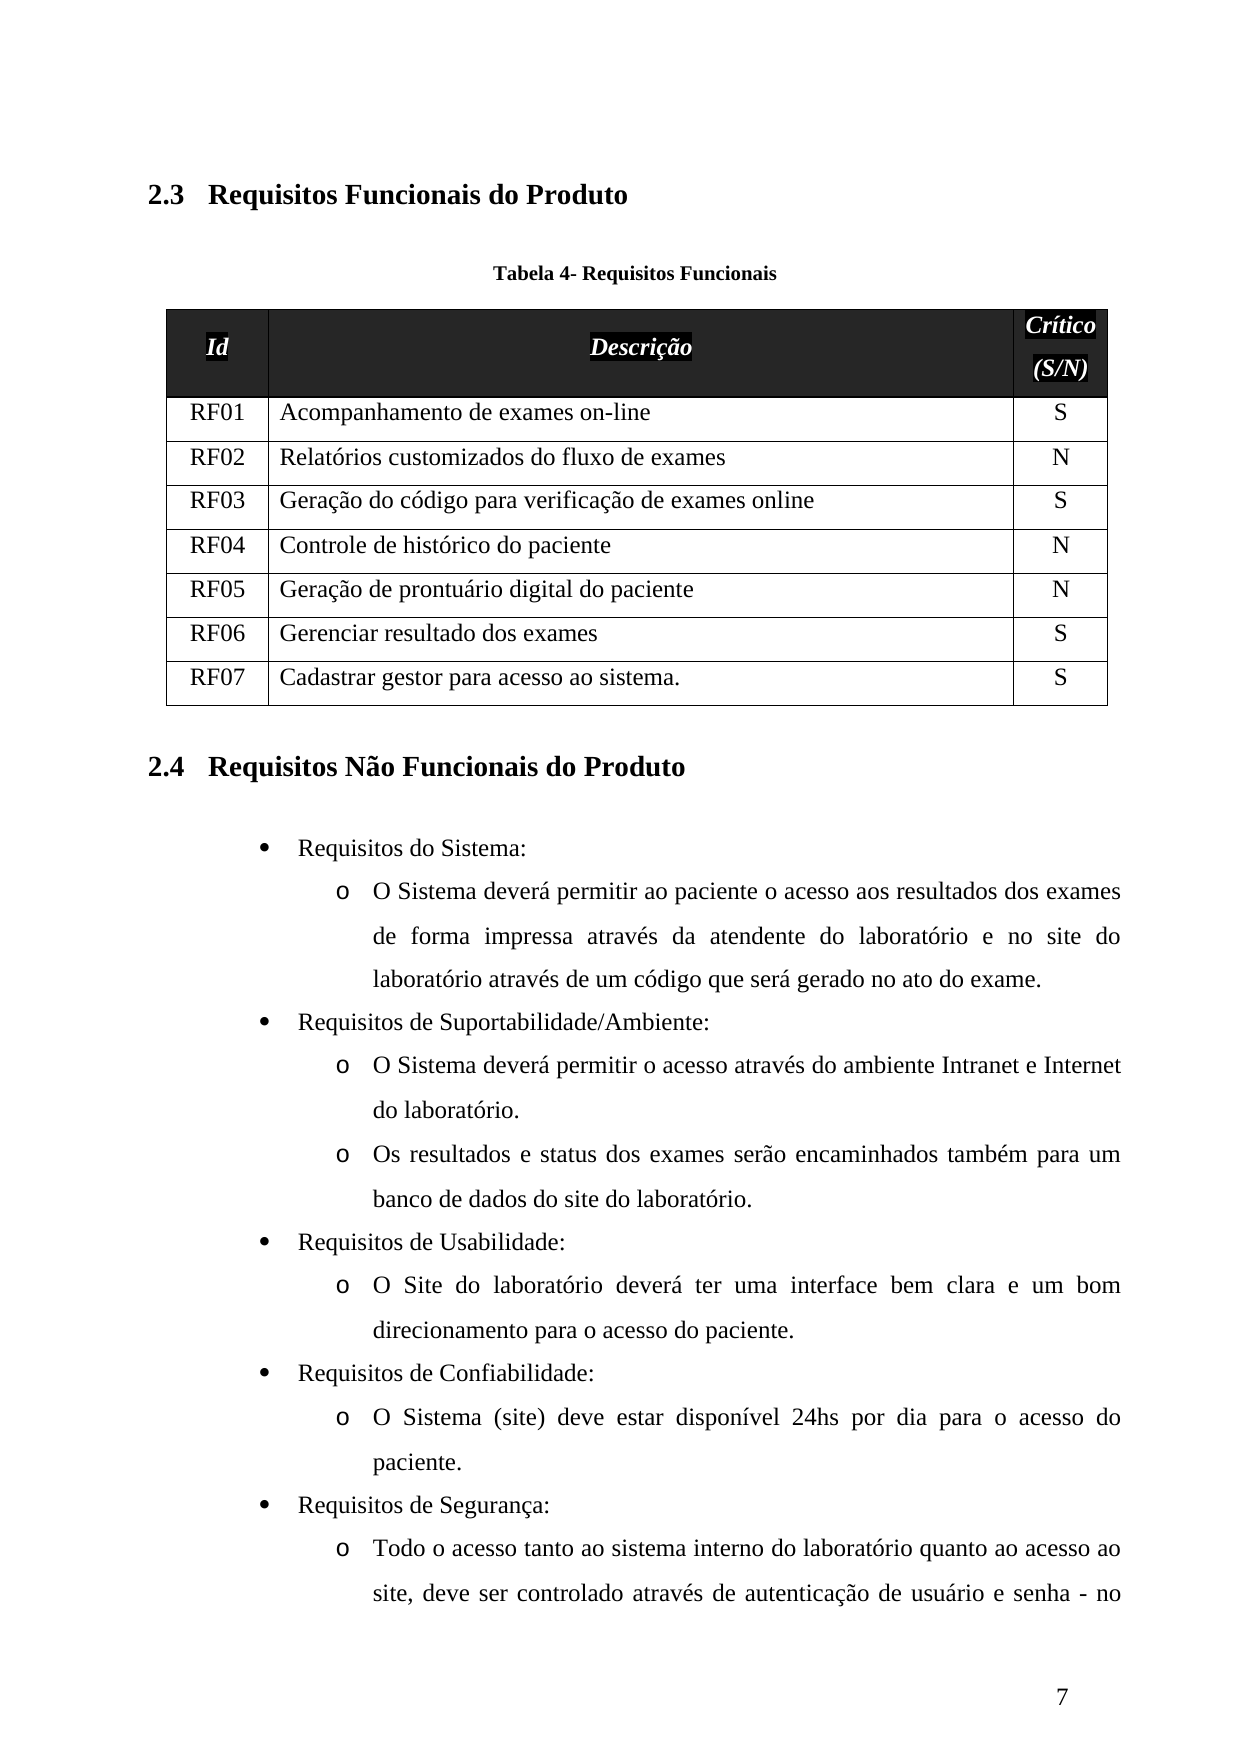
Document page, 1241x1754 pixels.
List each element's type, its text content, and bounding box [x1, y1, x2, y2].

table_cell Gerenciar resultado dos exames [269, 618, 1013, 661]
table_cell RF03 [167, 486, 268, 529]
table_cell Relatórios customizados do fluxo de exames [269, 442, 1013, 484]
table_header Descrição [269, 310, 1013, 396]
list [335, 1533, 1122, 1607]
table_cell N [1014, 530, 1107, 573]
text Tabela 4- Requisitos Funcionais [148, 261, 1122, 285]
table_cell RF04 [167, 530, 268, 573]
list Os resultados e status dos exames serão encaminhados também para um banco de dados do site do laboratório. [335, 1139, 1122, 1213]
table_cell N [1014, 442, 1107, 484]
table_cell S [1014, 486, 1107, 529]
table_header Crítico (S/N) [1014, 310, 1107, 396]
list O Sistema deverá permitir o acesso através do ambiente Intranet e Internet do laboratório. [335, 1050, 1122, 1124]
list Requisitos de Confiabilidade: [260, 1358, 1122, 1387]
table_cell RF06 [167, 618, 268, 661]
list Requisitos de Suportabilidade/Ambiente: [260, 1007, 1122, 1036]
table_cell RF05 [167, 574, 268, 617]
list Requisitos de Segurança: [260, 1490, 1122, 1519]
list O Site do laboratório deverá ter uma interface bem clara e um bom direcionamento para o acesso do paciente. [335, 1270, 1122, 1344]
list Requisitos de Usabilidade: [260, 1227, 1122, 1256]
table_cell N [1014, 574, 1107, 617]
table_cell S [1014, 662, 1107, 705]
table_cell S [1014, 398, 1107, 441]
table_cell RF02 [167, 442, 268, 484]
table_cell Geração do código para verificação de exames online [269, 486, 1013, 529]
list Requisitos do Sistema: [260, 833, 1122, 861]
table_cell RF01 [167, 398, 268, 441]
list O Sistema (site) deve estar disponível 24hs por dia para o acesso do paciente. [335, 1402, 1122, 1476]
table_cell Cadastrar gestor para acesso ao sistema. [269, 662, 1013, 705]
subtitle Requisitos Funcionais do Produto [148, 177, 1122, 211]
table_cell S [1014, 618, 1107, 661]
table_cell Controle de histórico do paciente [269, 530, 1013, 573]
subtitle Requisitos Não Funcionais do Produto [148, 749, 1122, 783]
table_cell Acompanhamento de exames on-line [269, 398, 1013, 441]
table_cell RF07 [167, 662, 268, 705]
table_cell Geração de prontuário digital do paciente [269, 574, 1013, 617]
list O Sistema deverá permitir ao paciente o acesso aos resultados dos exames de forma impressa através da atendente do laboratório e no site do laboratório através de um código que será gerado no ato do exame. [335, 876, 1122, 993]
table_header Id [167, 310, 268, 396]
